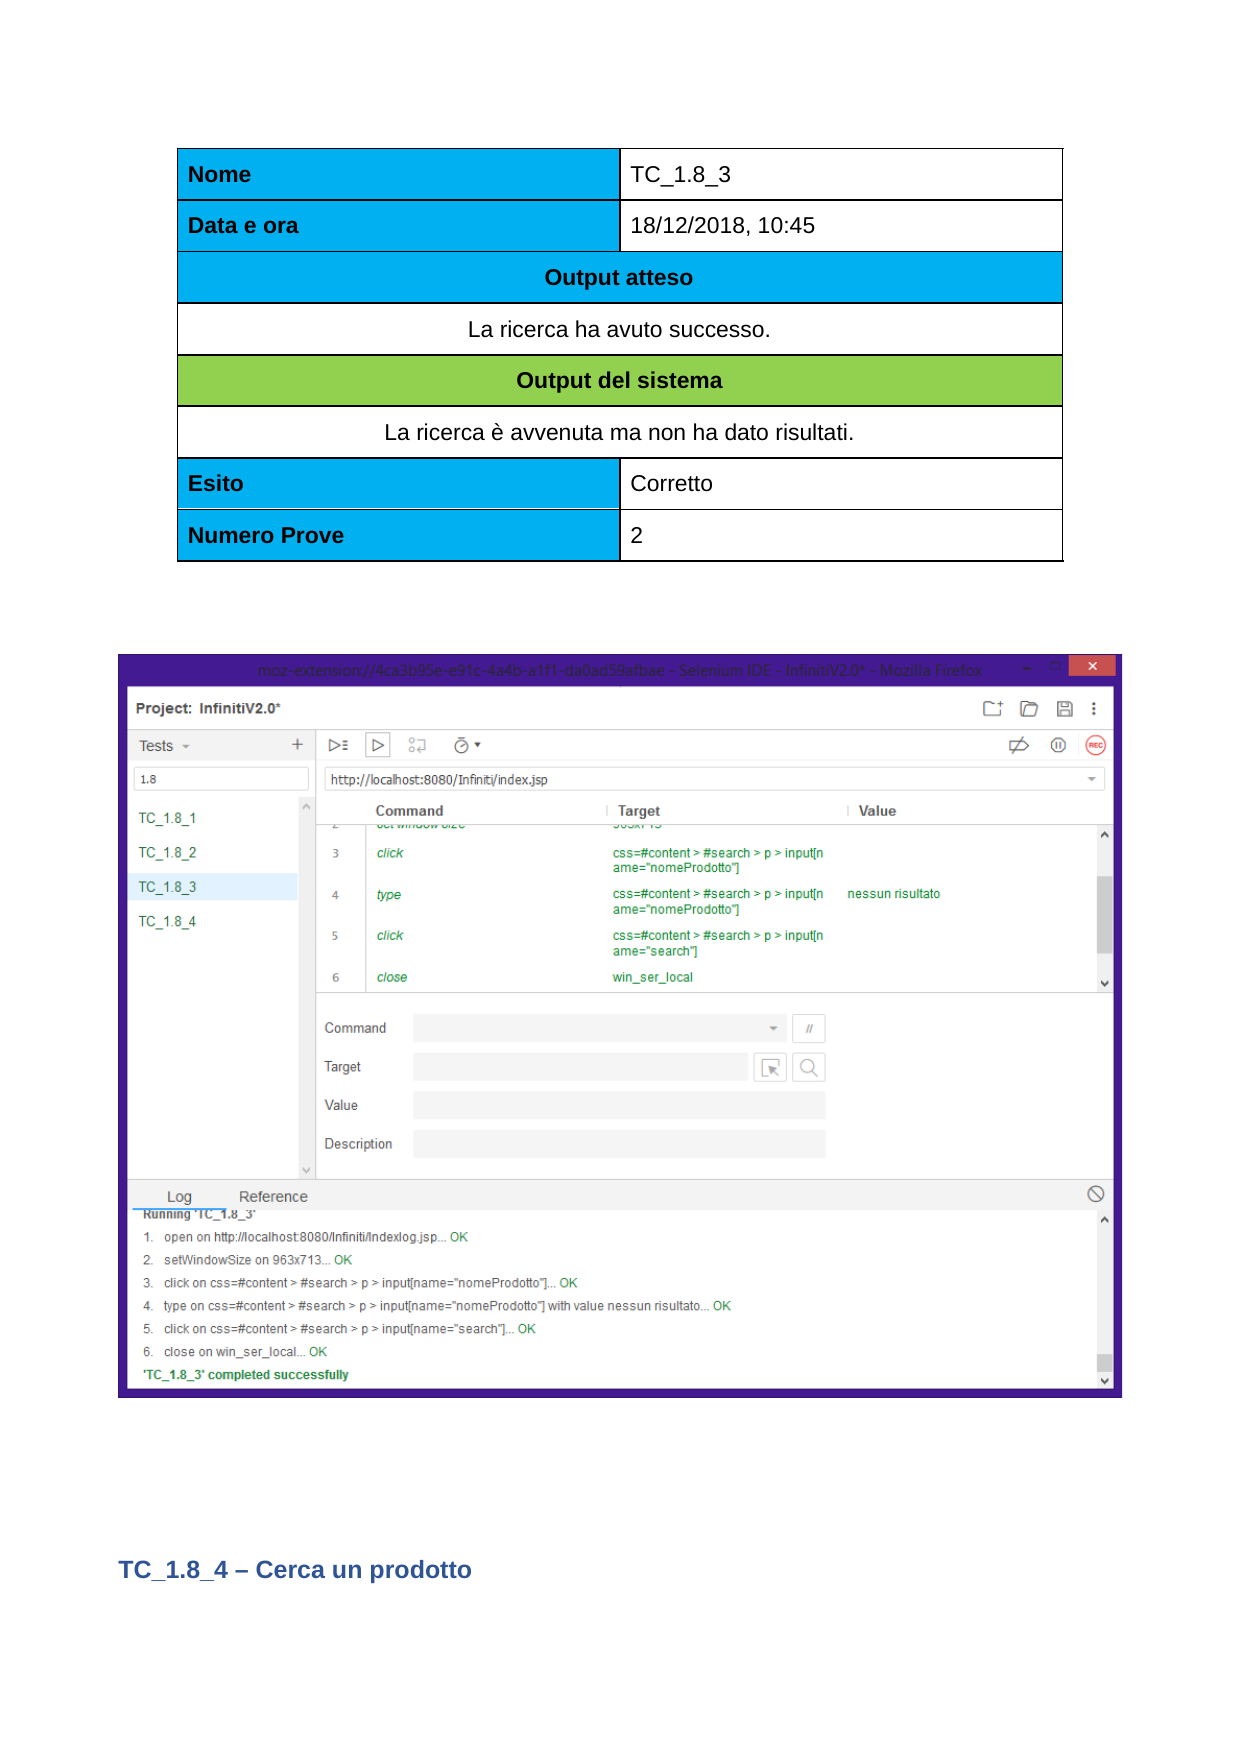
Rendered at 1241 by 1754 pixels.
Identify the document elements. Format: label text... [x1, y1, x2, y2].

table_cell Output del sistema [178, 356, 1062, 405]
table_cell Numero Prove [178, 510, 619, 560]
table_header TC_1.8_3 [621, 149, 1062, 199]
table_cell Corretto [621, 459, 1062, 508]
subtitle TC_1.8_4 – Cerca un prodotto [118, 1555, 1122, 1584]
table_cell Esito [178, 459, 619, 508]
table_cell Data e ora [178, 201, 619, 251]
table_cell 18/12/2018, 10:45 [621, 201, 1062, 251]
table_cell La ricerca ha avuto successo. [178, 304, 1062, 354]
picture [118, 654, 1123, 1398]
table_cell Output atteso [178, 252, 1062, 302]
table_header Nome [178, 149, 619, 199]
table_cell La ricerca è avvenuta ma non ha dato risultati. [178, 407, 1062, 457]
table_cell 2 [621, 510, 1062, 560]
